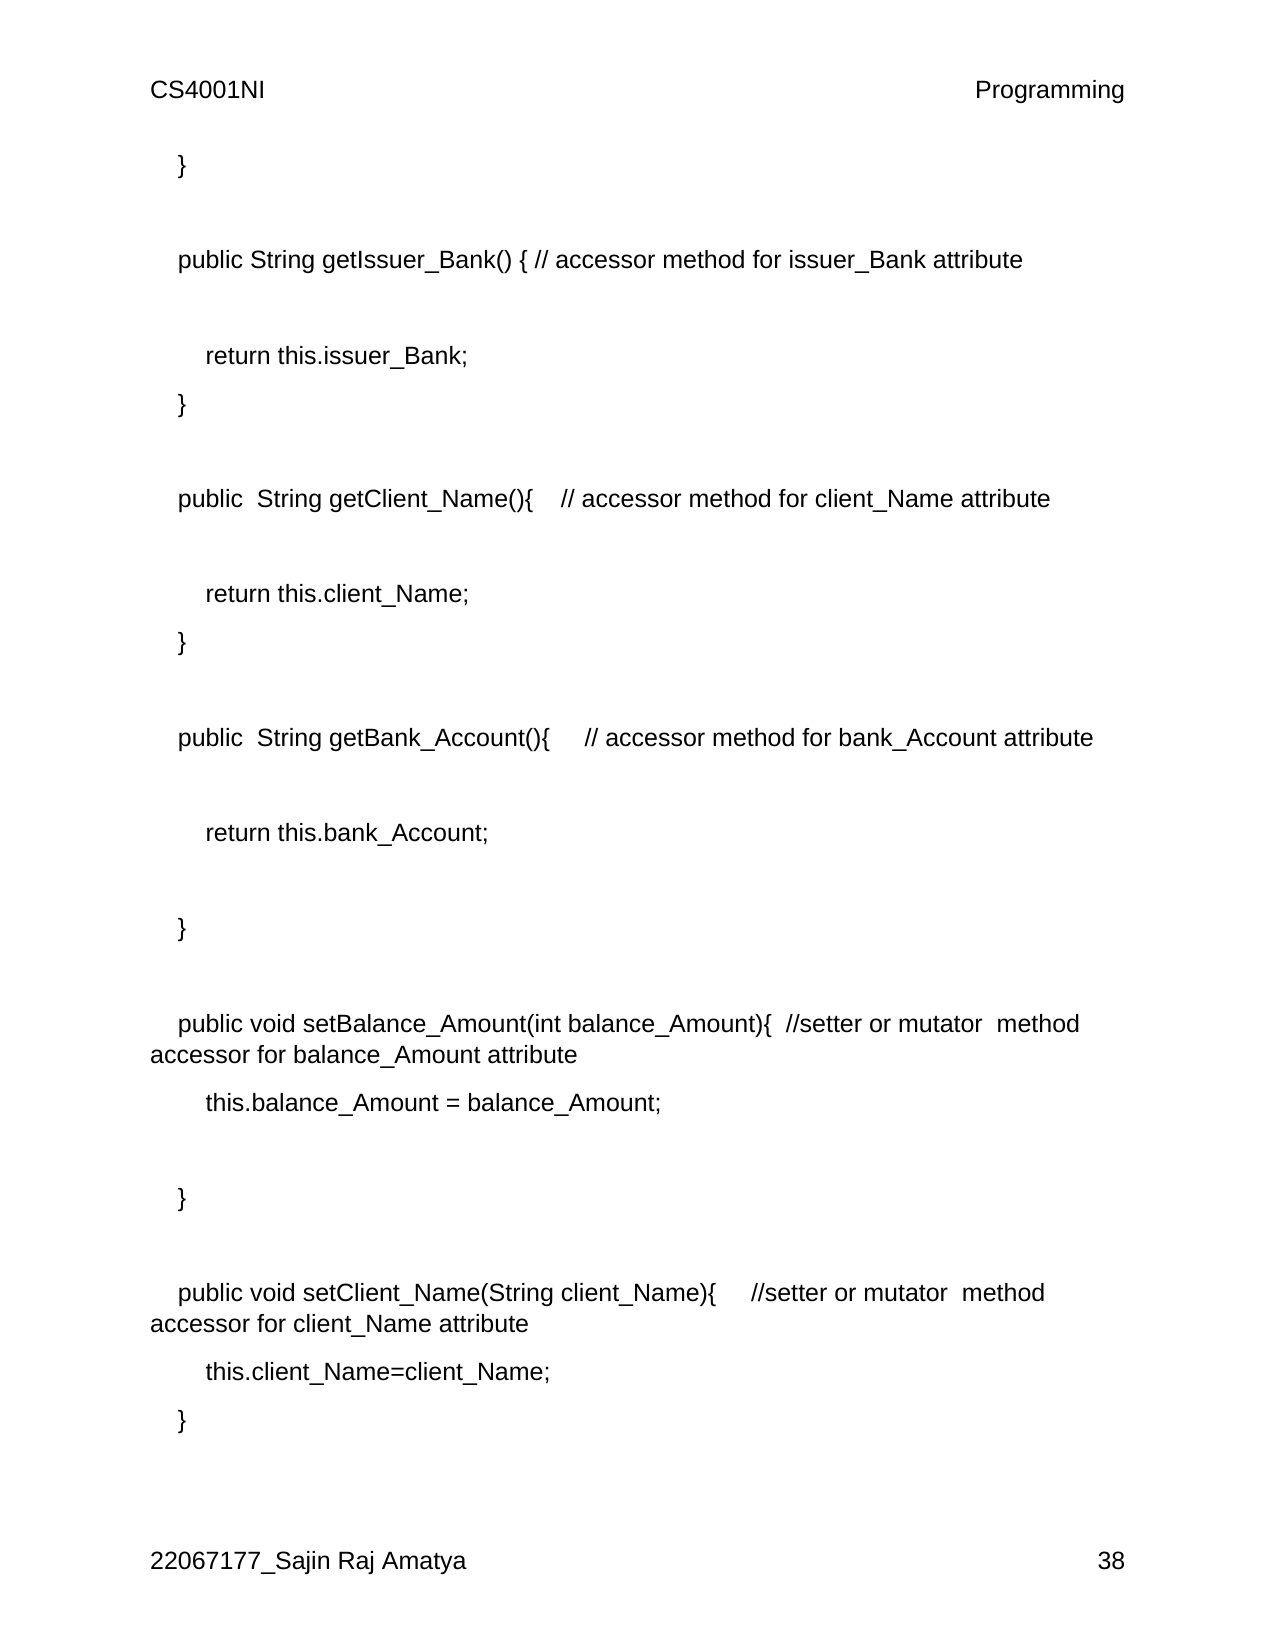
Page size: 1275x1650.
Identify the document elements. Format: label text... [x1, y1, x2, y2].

text this.client_Name=client_Name; [150, 1357, 1125, 1386]
text return this.issuer_Bank; [150, 341, 1125, 369]
text return this.client_Name; [150, 579, 1125, 608]
text } [150, 1183, 1125, 1212]
text public String getClient_Name(){ // accessor method for client_Name attribute [150, 484, 1125, 513]
text } [150, 388, 1125, 417]
text public void setBalance_Amount(int balance_Amount){ //setter or mutator method accessor for balance_Amount attribute [150, 1009, 1125, 1068]
text this.balance_Amount = balance_Amount; [150, 1087, 1125, 1116]
text } [150, 627, 1125, 656]
text public String getBank_Account(){ // accessor method for bank_Account attribute [150, 722, 1125, 751]
text } [150, 1405, 1125, 1433]
text public void setClient_Name(String client_Name){ //setter or mutator method accessor for client_Name attribute [150, 1278, 1125, 1338]
text return this.bank_Account; [150, 818, 1125, 847]
text public String getIssuer_Bank() { // accessor method for issuer_Bank attribute [150, 245, 1125, 274]
text } [150, 913, 1125, 942]
text } [150, 150, 1125, 179]
